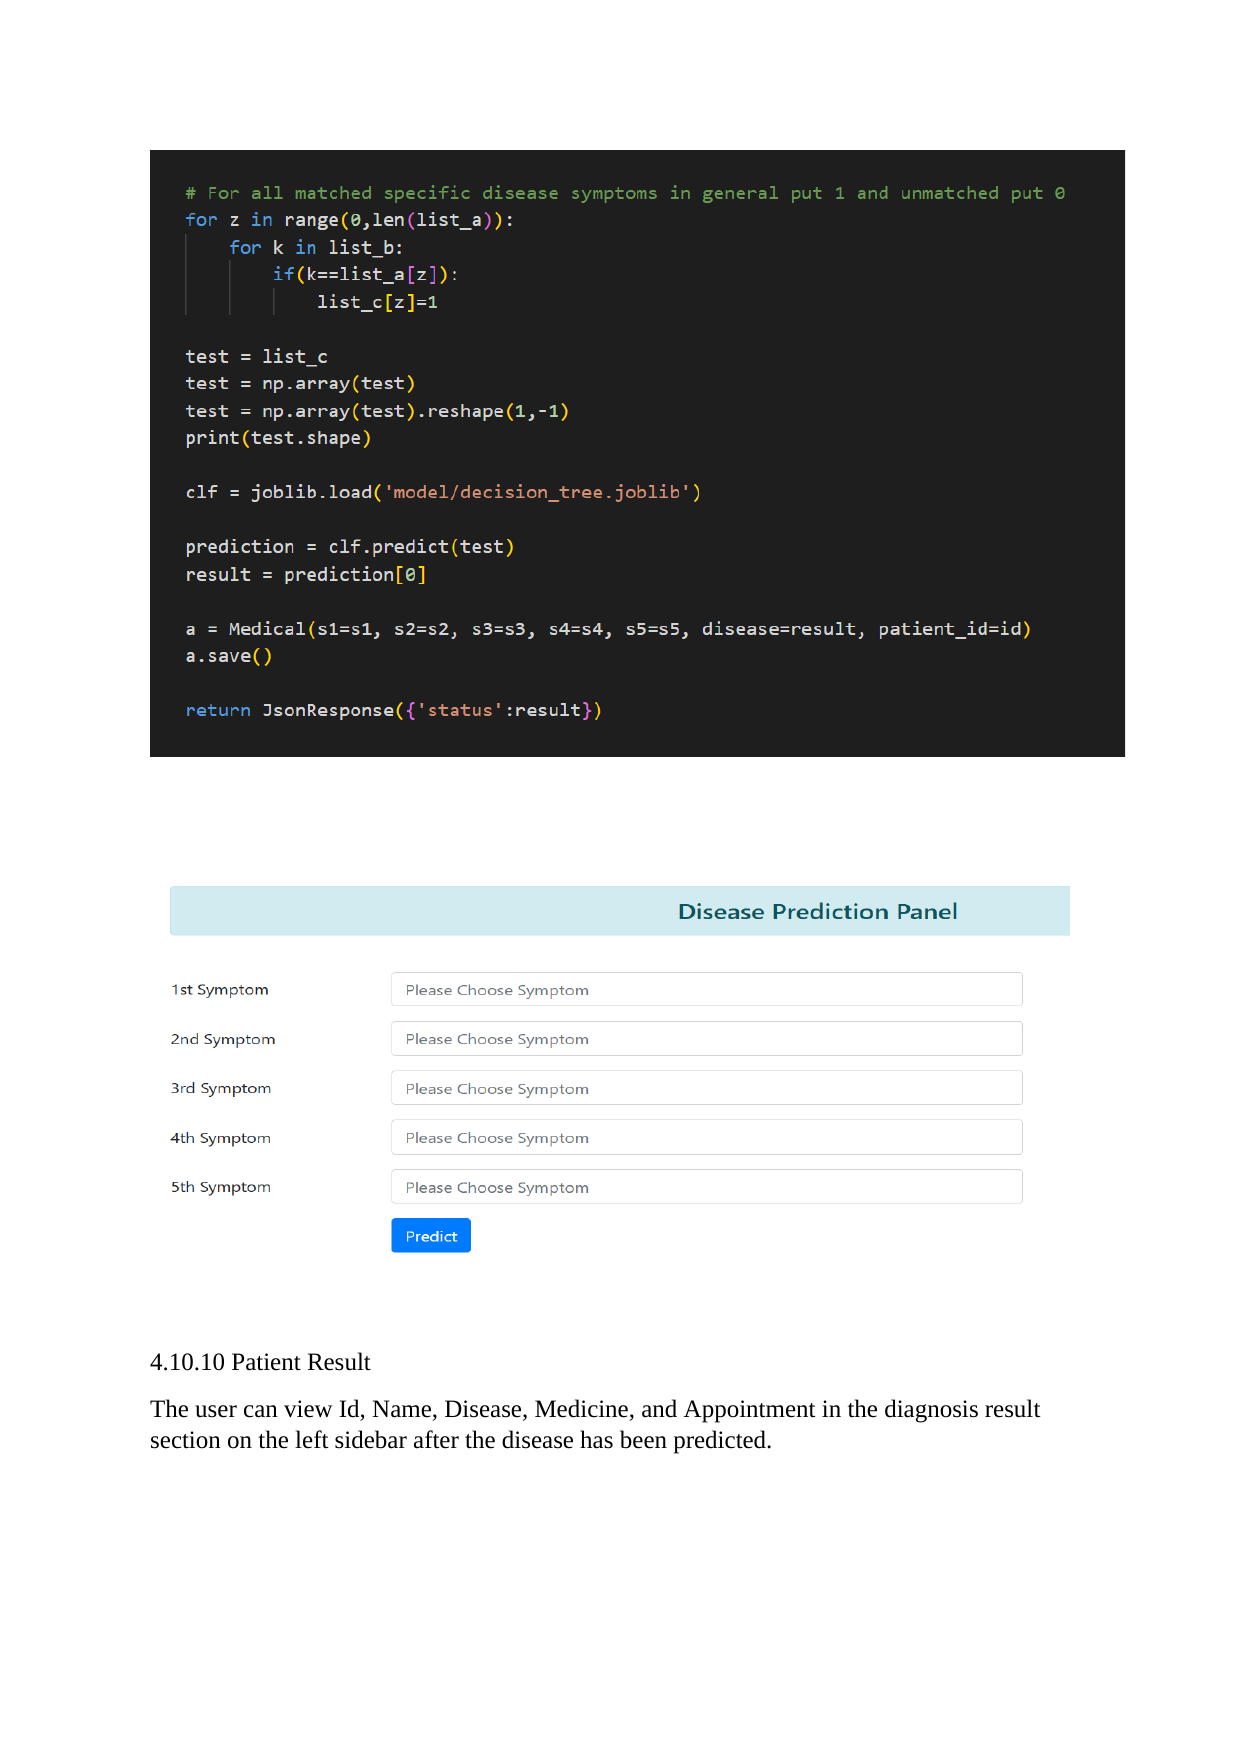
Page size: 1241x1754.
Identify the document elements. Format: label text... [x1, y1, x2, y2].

picture [150, 150, 1125, 757]
text The user can view Id, Name, Disease, Medicine, and Appointment in the diagnosis result section on the left sidebar after the disease has been predicted. [150, 1394, 1090, 1454]
text 4.10.10 Patient Result [150, 1347, 1090, 1375]
picture [170, 870, 1071, 1280]
